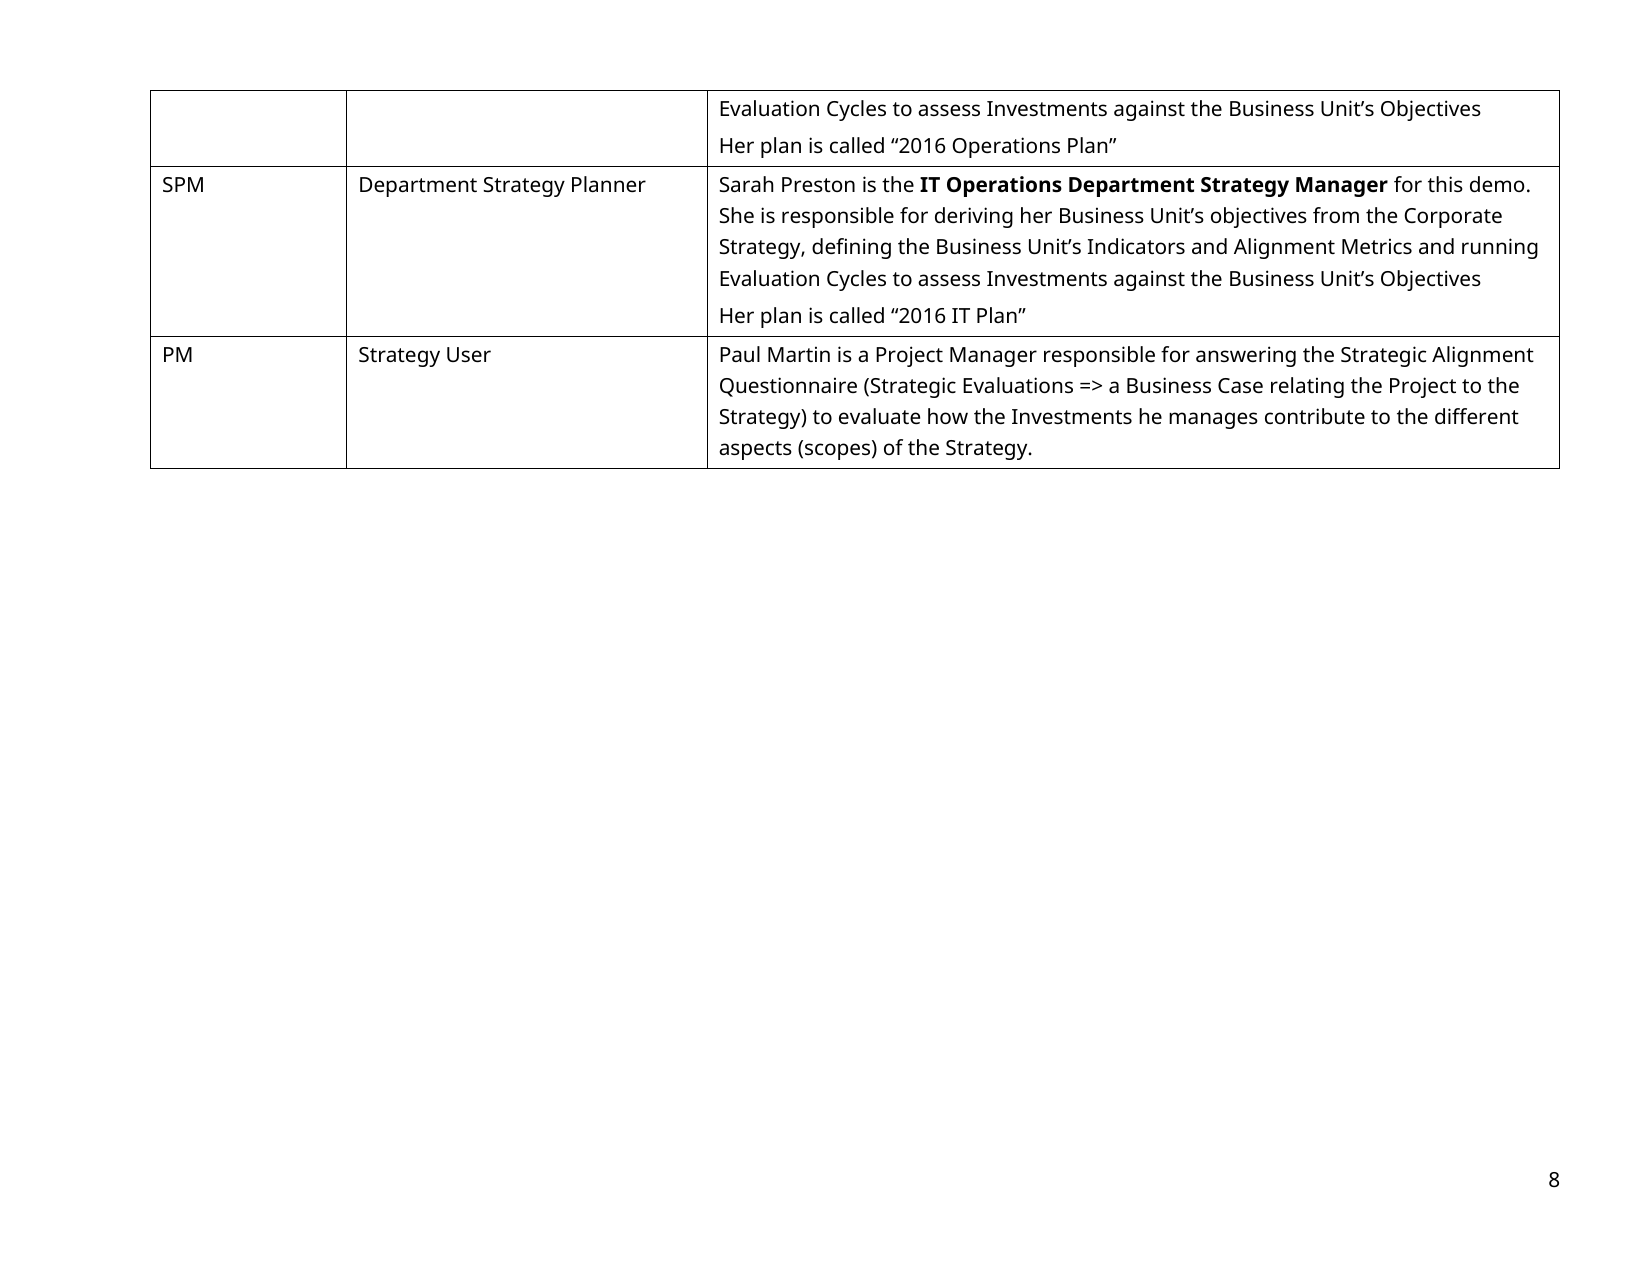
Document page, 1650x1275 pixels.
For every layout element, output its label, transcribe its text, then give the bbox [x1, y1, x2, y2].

table_cell Department Strategy Planner [347, 167, 707, 336]
table_cell Strategy User [347, 337, 707, 468]
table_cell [708, 91, 1559, 166]
table_cell PM [151, 337, 346, 468]
table_cell Sarah Preston is the IT Operations Department Strategy Manager for this demo. She is responsible for deriving her Business Unit’s objectives from the Corporate Strategy, defining the Business Unit’s Indicators and Alignment Metrics and running Evaluation Cycles to assess Investments against the Business Unit’s Objectives Her plan is called “2016 IT Plan” [708, 167, 1559, 336]
table_cell Paul Martin is a Project Manager responsible for answering the Strategic Alignment Questionnaire (Strategic Evaluations => a Business Case relating the Project to the Strategy) to evaluate how the Investments he manages contribute to the different aspects (scopes) of the Strategy. [708, 337, 1559, 468]
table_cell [347, 91, 707, 166]
table_cell SPM [151, 167, 346, 336]
table_cell PG [151, 91, 346, 166]
